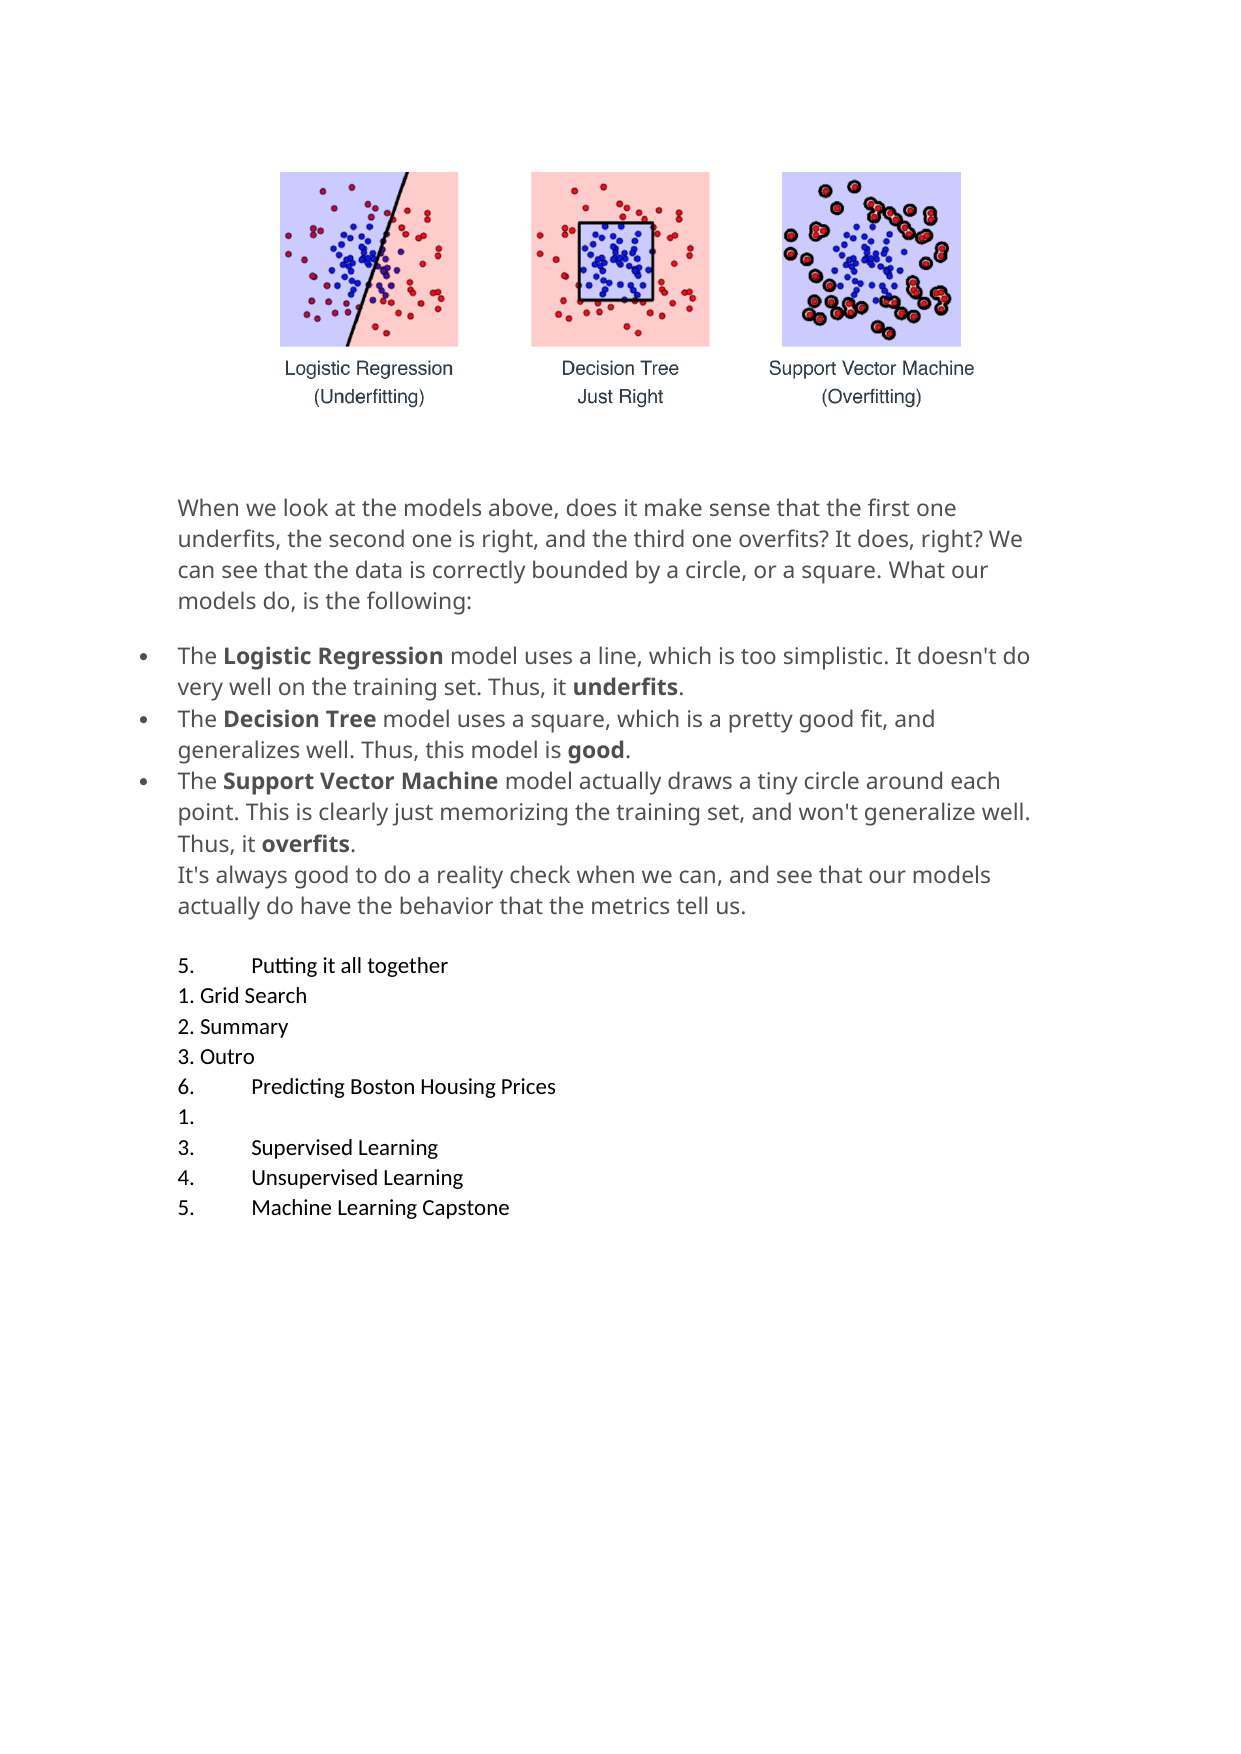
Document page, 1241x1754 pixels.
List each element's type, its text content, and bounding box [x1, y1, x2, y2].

text When we look at the models above, does it make sense that the first one underfits, the second one is right, and the third one overfits? It does, right? We can see that the data is correctly bounded by a circle, or a square. What our models do, is the following: [177, 492, 1063, 617]
list The Decision Tree model uses a square, which is a pretty good fit, and generalizes well. Thus, this model is good. [140, 702, 1063, 765]
list Supervised Learning [177, 1133, 1063, 1161]
list Machine Learning Capstone [177, 1193, 1063, 1221]
list Putting it all together [177, 951, 1063, 979]
list The Logistic Regression model uses a line, which is too simplistic. It doesn't do very well on the training set. Thus, it underfits. [140, 640, 1063, 702]
list Predicting Boston Housing Prices [177, 1072, 1063, 1100]
picture [234, 147, 1006, 425]
text It's always good to do a reality check when we can, and see that our models actually do have the behavior that the metrics tell us. [177, 859, 1063, 921]
list Unsupervised Learning [177, 1163, 1063, 1191]
list Grid Search [177, 982, 1063, 1010]
list Outro [177, 1042, 1063, 1070]
list The Support Vector Machine model actually draws a tiny circle around each point. This is clearly just memorizing the training set, and won't generalize well. Thus, it overfits. [140, 765, 1063, 859]
list Summary [177, 1012, 1063, 1040]
